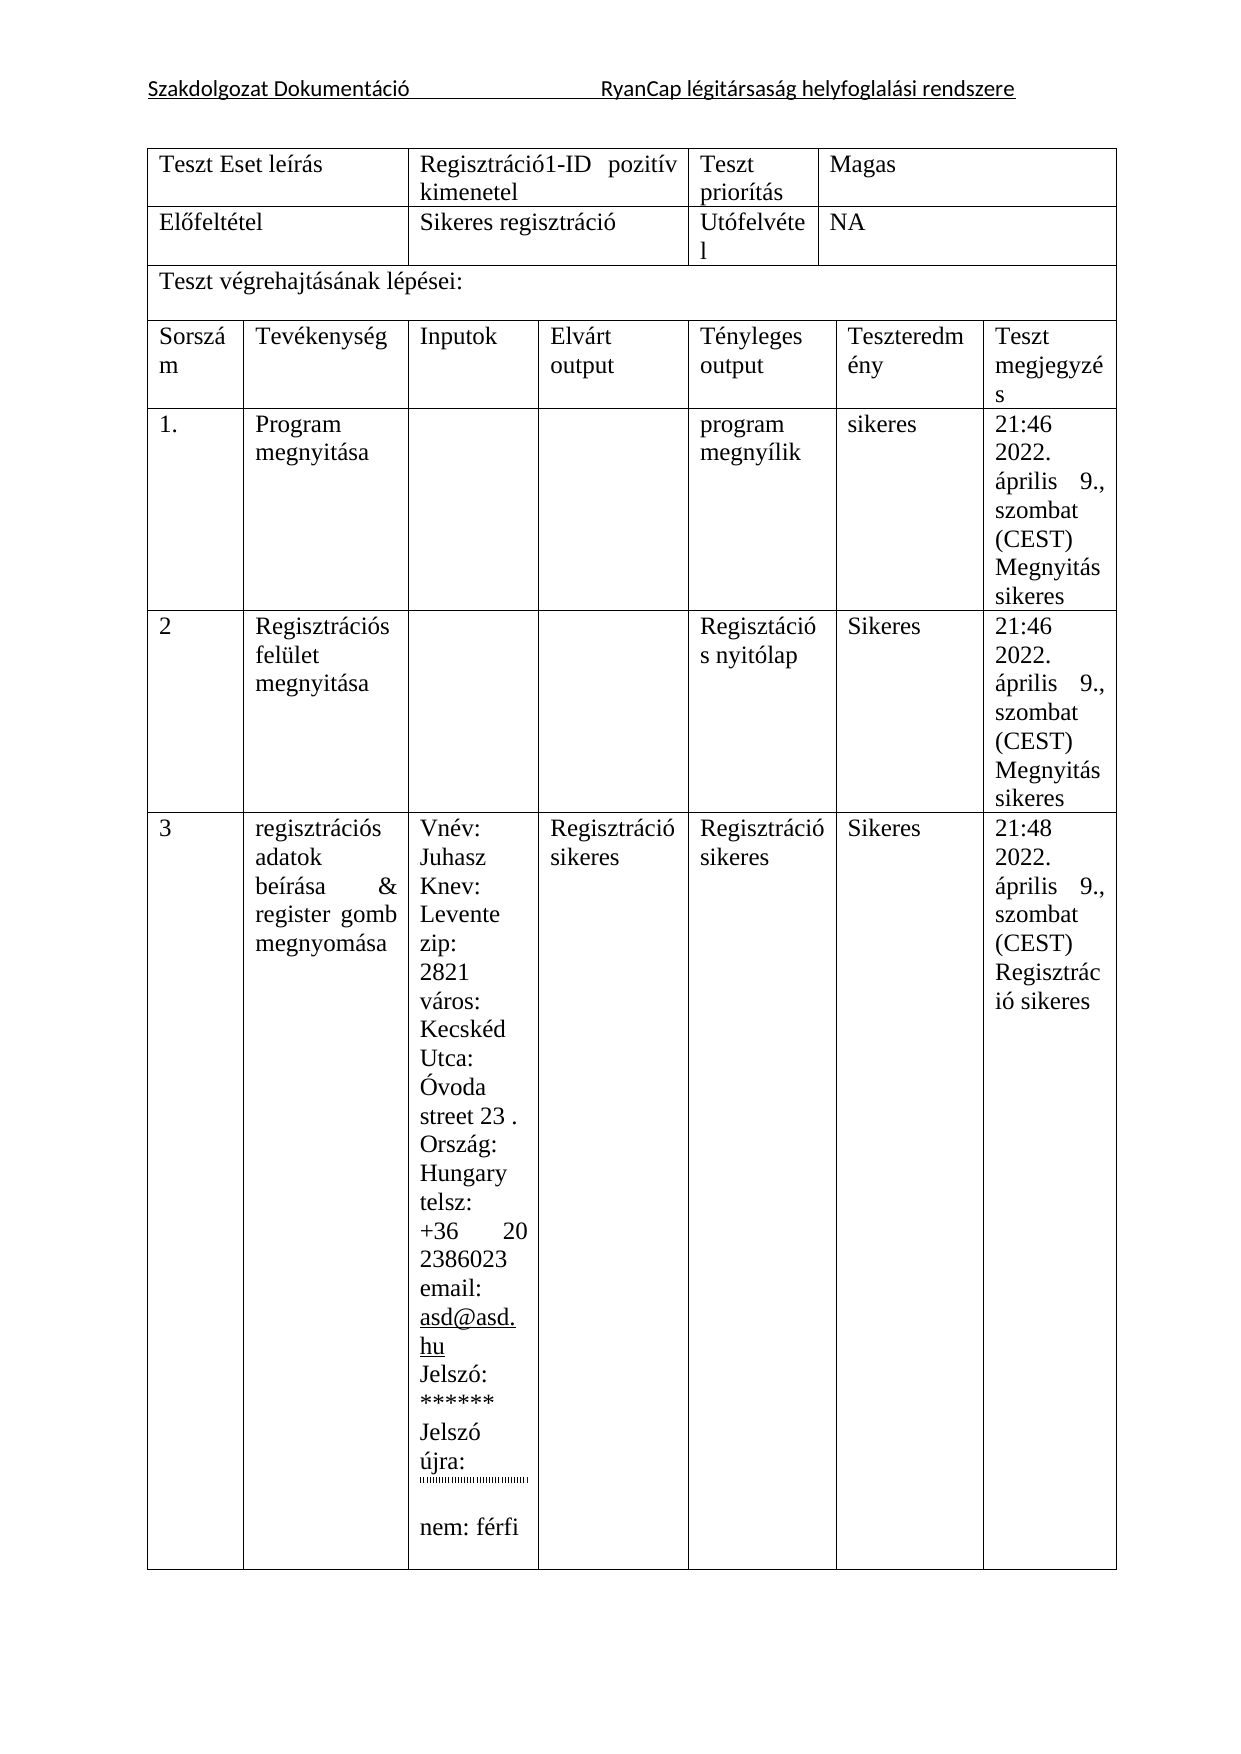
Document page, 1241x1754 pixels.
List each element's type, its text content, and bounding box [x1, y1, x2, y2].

table_cell 1. [148, 409, 243, 610]
table_cell Teszt megjegyzés [984, 321, 1116, 408]
table_cell 21:46 2022. április 9., szombat (CEST) Megnyitás sikeres [984, 409, 1116, 610]
table_cell Magas [819, 149, 1116, 206]
table_cell Elvárt output [539, 321, 688, 408]
table_cell [409, 409, 538, 610]
table_cell Sorszám [148, 321, 243, 408]
table_cell 21:46 2022. április 9., szombat (CEST) Megnyitás sikeres [984, 611, 1116, 812]
table_cell Sikeres regisztráció [409, 207, 688, 265]
table_cell [409, 611, 538, 812]
table_cell NA [819, 207, 1116, 265]
table_cell [539, 611, 688, 812]
table_cell Regisztrációs felület megnyitása [244, 611, 408, 812]
table_cell Teszt Eset leírás [148, 149, 408, 206]
table_cell 3 [148, 813, 243, 1569]
table_cell [539, 409, 688, 610]
table_cell sikeres [837, 409, 983, 610]
table_cell program megnyílik [689, 409, 836, 610]
table_cell Sikeres [837, 611, 983, 812]
table_cell Regisztációs nyitólap [689, 611, 836, 812]
table_cell Előfeltétel [148, 207, 408, 265]
table_cell Regisztráció sikeres [689, 813, 836, 1569]
table_cell Inputok [409, 321, 538, 408]
table_cell Teszt végrehajtásának lépései: [148, 266, 1116, 320]
table_cell Utófelvétel [689, 207, 818, 265]
table_cell Regisztráció1-ID pozitív kimenetel [409, 149, 688, 206]
table_cell Teszt priorítás [689, 149, 818, 206]
table_cell regisztrációs adatok beírása & register gomb megnyomása [244, 813, 408, 1569]
table_cell Teszteredmény [837, 321, 983, 408]
table_cell Sikeres [837, 813, 983, 1569]
table_cell Tevékenység [244, 321, 408, 408]
table_cell Program megnyitása [244, 409, 408, 610]
table_cell Tényleges output [689, 321, 836, 408]
table_cell Vnév: Juhasz Knev: Levente zip: 2821 város: Kecskéd Utca: Óvoda street 23 . Ország: Hungary telsz: +36 20 2386023 email: asd@asd.hu Jelszó: ****** Jelszó újra: nem: férfi [409, 813, 538, 1569]
table_cell 21:48 2022. április 9., szombat (CEST) Regisztráció sikeres [984, 813, 1116, 1569]
table_cell Regisztráció sikeres [539, 813, 688, 1569]
table_cell 2 [148, 611, 243, 812]
